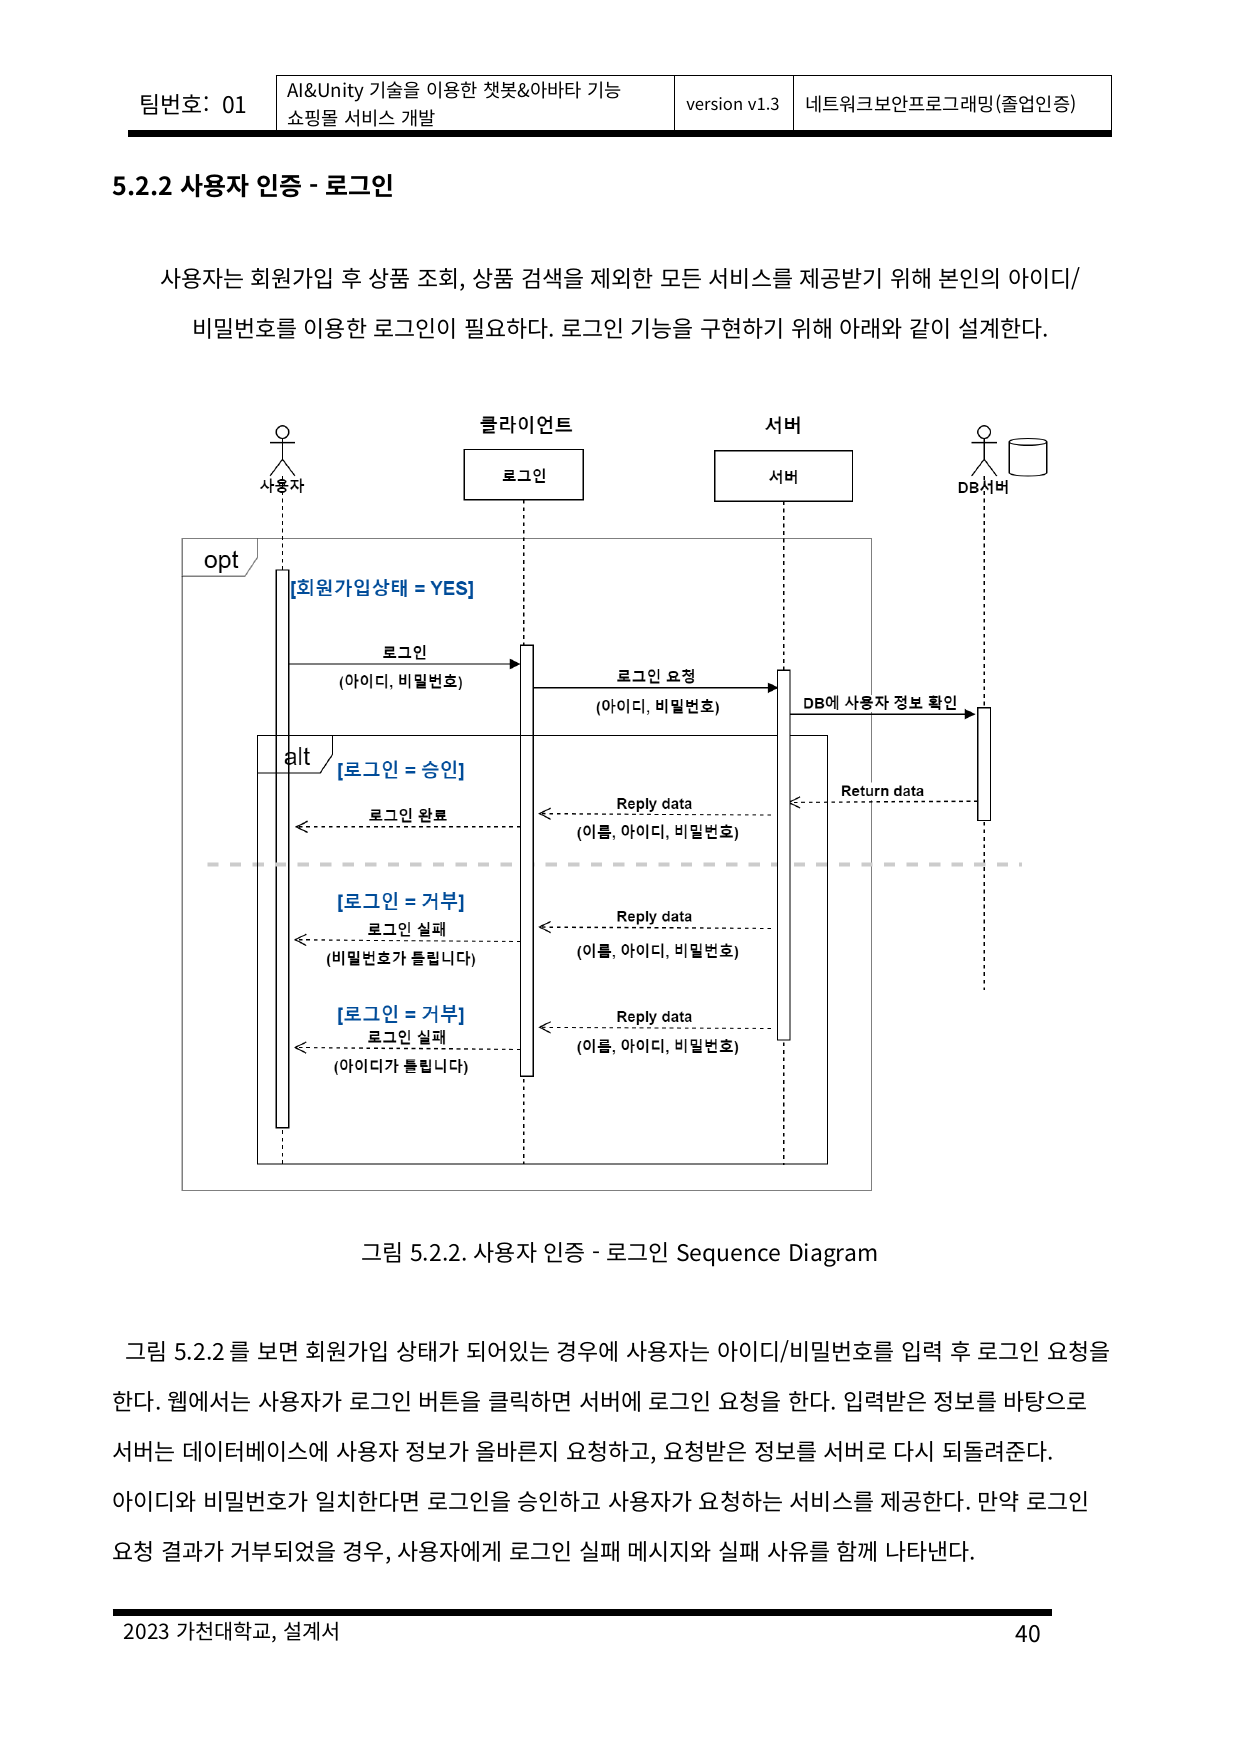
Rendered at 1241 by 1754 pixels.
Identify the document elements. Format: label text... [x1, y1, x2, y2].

text 5.2.2 사용자 인증 - 로그인 [112, 167, 1128, 203]
picture [150, 356, 1091, 1222]
text 그림 5.2.2. 사용자 인증 - 로그인 Sequence Diagram [112, 1234, 1128, 1268]
text 그림 5.2.2를 보면 회원가입 상태가 되어있는 경우에 사용자는 아이디/비밀번호를 입력 후 로그인 요청을 한다. 웹에서는 사용자가 로그인 버튼을 클릭하면 서버에 로그인 요청을 한다. 입력받은 정보를 바탕으로 서버는 데이터베이스에 사용자 정보가 올바른지 요청하고, 요청받은 정보를 서버로 다시 되돌려준다. 아이디와 비밀번호가 일치한다면 로그인을 승인하고 사용자가 요청하는 서비스를 제공한다. 만약 로그인 요청 결과가 거부되었을 경우, 사용자에게 로그인 실패 메시지와 실패 사유를 함께 나타낸다. [112, 1334, 1128, 1567]
